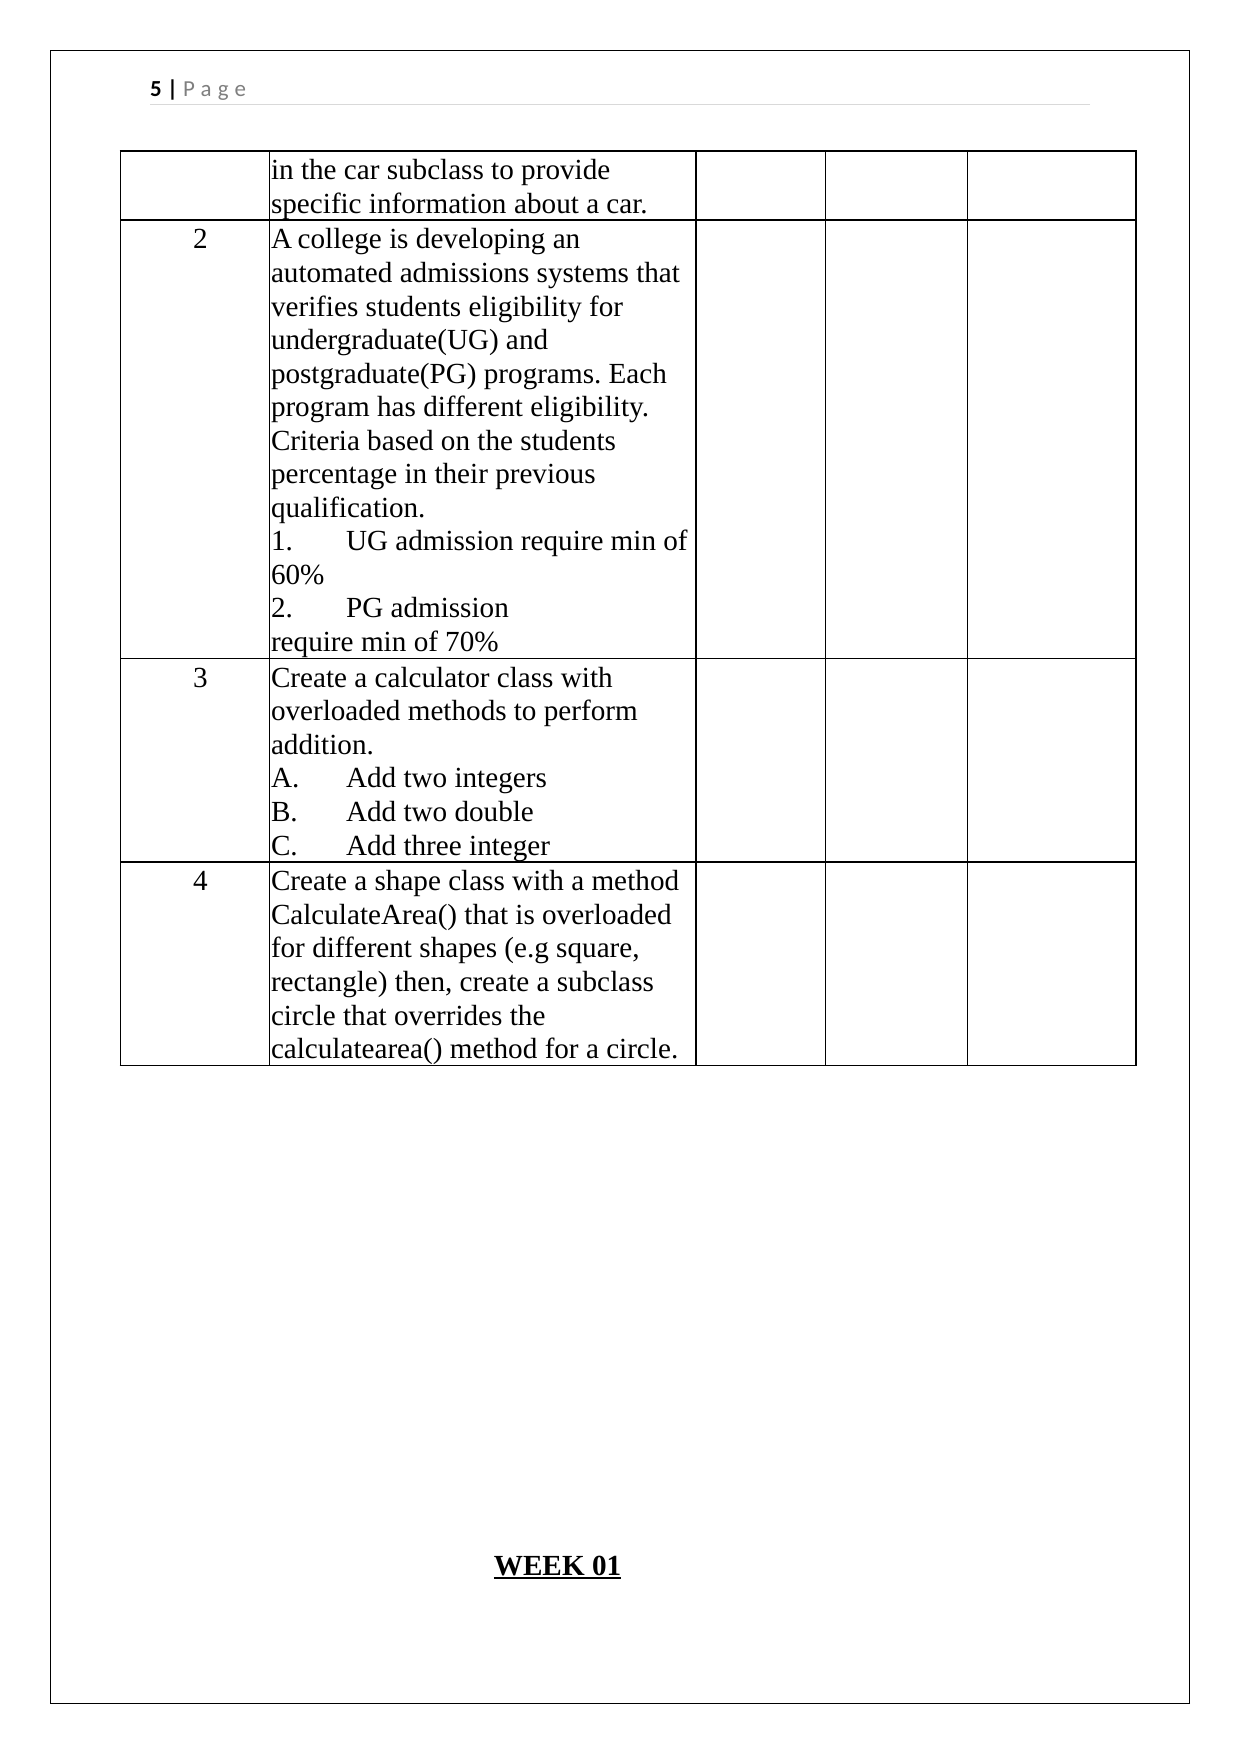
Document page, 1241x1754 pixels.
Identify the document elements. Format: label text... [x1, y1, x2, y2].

table_cell Create a shape class with a method CalculateArea() that is overloaded for different shapes (e.g square, rectangle) then, create a subclass circle that overrides the calculatearea() method for a circle. [270, 863, 695, 1065]
table_cell 3 [121, 659, 269, 861]
table_cell [826, 152, 967, 219]
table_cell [270, 152, 695, 219]
table_cell 2 [121, 221, 269, 658]
table_cell [826, 863, 967, 1065]
table_cell Create a calculator class with overloaded methods to perform addition. A. Add two integers B. Add two double C. Add three integer [270, 659, 695, 861]
table_cell [697, 221, 825, 658]
table_cell [826, 659, 967, 861]
table_cell [968, 863, 1135, 1065]
table_cell 4 [121, 863, 269, 1065]
table_cell [968, 221, 1135, 658]
table_cell A college is developing an automated admissions systems that verifies students eligibility for undergraduate(UG) and postgraduate(PG) programs. Each program has different eligibility. Criteria based on the students percentage in their previous qualification. 1. UG admission require min of 60% 2. PG admission require min of 70% [270, 221, 695, 658]
table_cell [968, 152, 1135, 219]
table_cell [697, 659, 825, 861]
table_cell [826, 221, 967, 658]
table_cell [697, 152, 825, 219]
table_cell 1 [121, 152, 269, 219]
table_cell [968, 659, 1135, 861]
table_cell [697, 863, 825, 1065]
text WEEK 01 [150, 1548, 1090, 1582]
